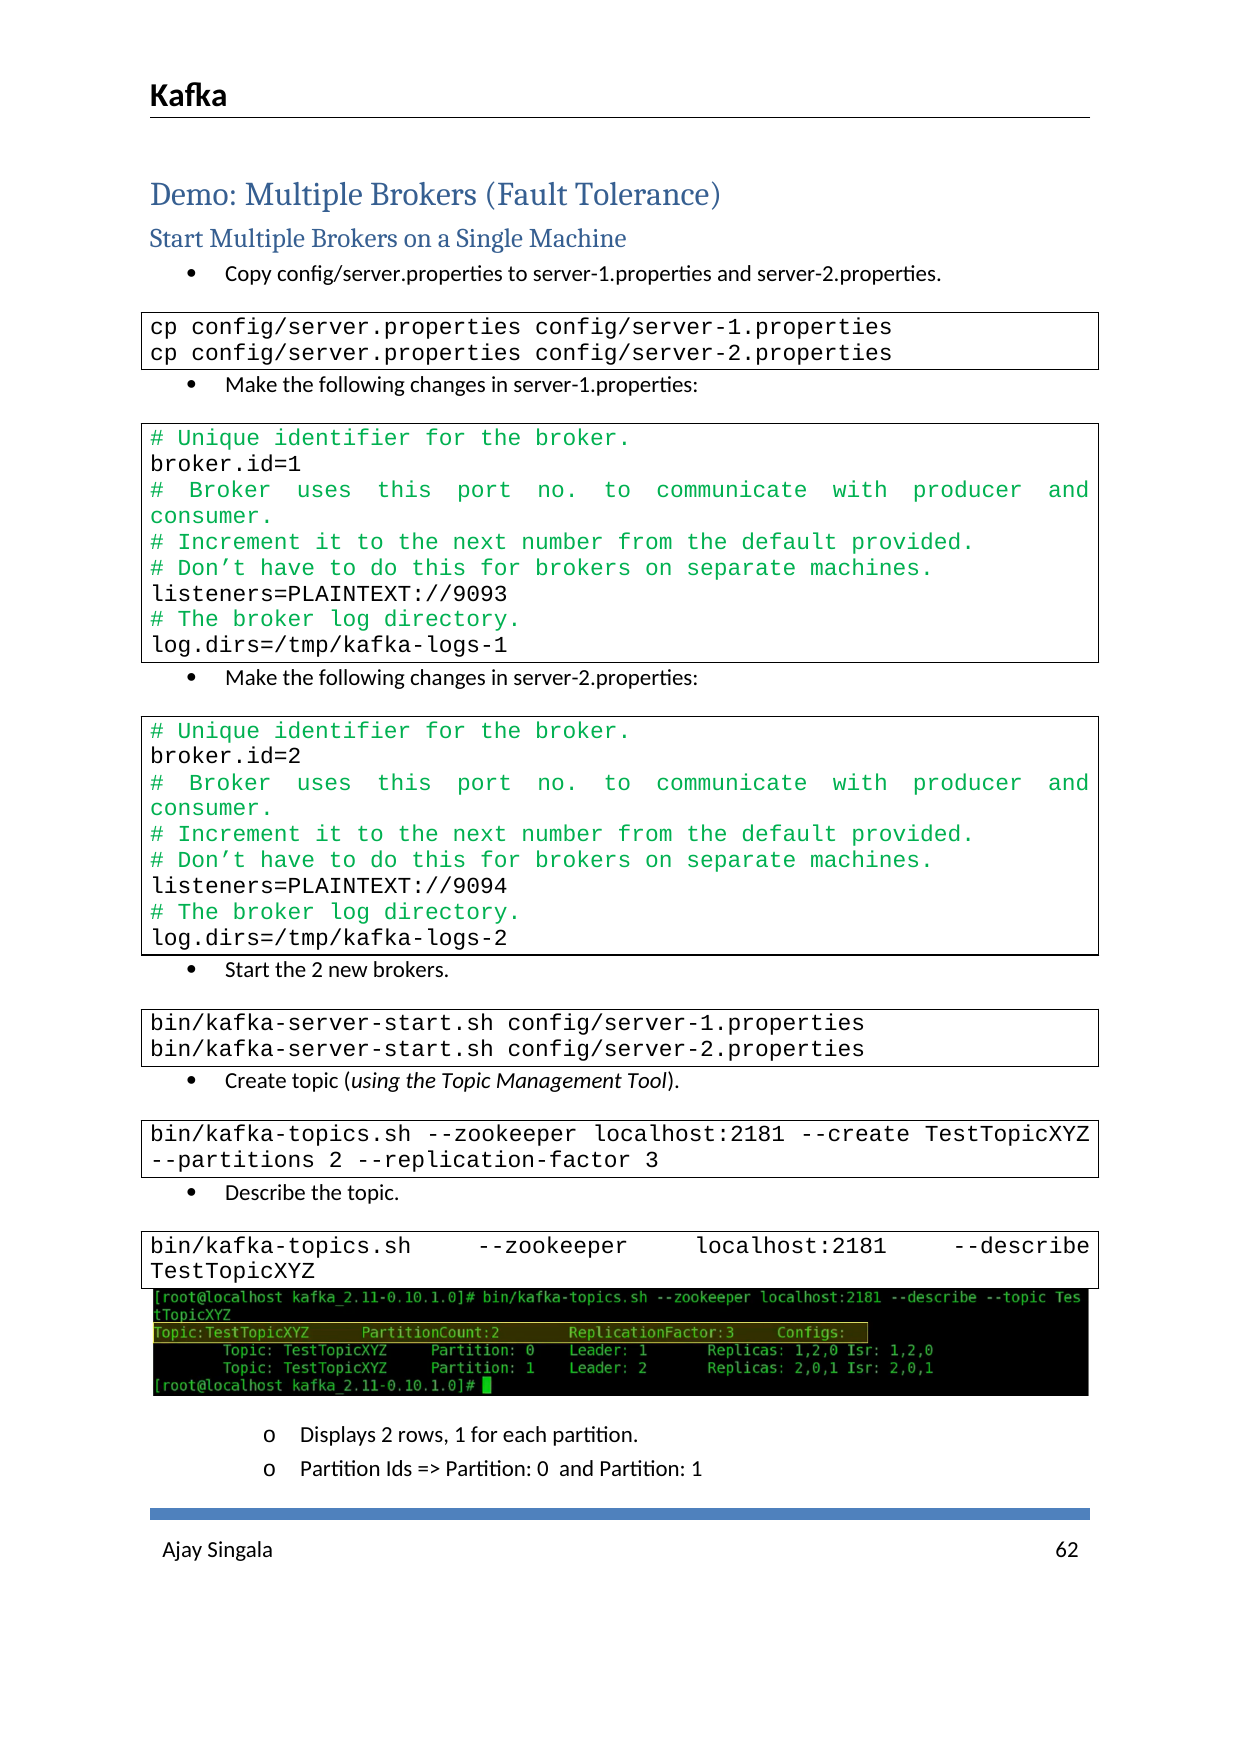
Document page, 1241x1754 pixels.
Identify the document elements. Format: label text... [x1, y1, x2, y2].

text # Unique identifier for the broker. [142, 717, 1098, 745]
text # Unique identifier for the broker. [142, 424, 1098, 452]
text listeners=PLAINTEXT://9094 [150, 874, 1090, 901]
text cp config/server.properties config/server-2.properties [142, 338, 1098, 369]
list Start the 2 new brokers. [187, 956, 1090, 983]
list Copy config/server.properties to server-1.properties and server-2.properties. [187, 259, 1090, 287]
list Make the following changes in server-2.properties: [187, 663, 1090, 691]
text # Don’t have to do this for brokers on separate machines. [150, 849, 1090, 874]
text # The broker log directory. [150, 608, 1090, 631]
list Displays 2 rows, 1 for each partition. [262, 1420, 1090, 1449]
text # Don’t have to do this for brokers on separate machines. [150, 556, 1090, 582]
text bin/kafka-topics.sh --zookeeper localhost:2181 --create TestTopicXYZ --partitions 2 --replication-factor 3 [142, 1121, 1098, 1177]
text log.dirs=/tmp/kafka-logs-1 [142, 631, 1098, 662]
text log.dirs=/tmp/kafka-logs-2 [142, 923, 1098, 954]
text bin/kafka-server-start.sh config/server-1.properties [142, 1010, 1098, 1034]
subtitle Start Multiple Brokers on a Single Machine [150, 223, 1090, 254]
list Partition Ids => Partition: 0 and Partition: 1 [262, 1454, 1090, 1483]
text # Broker uses this port no. to communicate with producer and consumer. [150, 478, 1090, 530]
text # Increment it to the next number from the default provided. [150, 530, 1090, 556]
list Make the following changes in server-1.properties: [187, 370, 1090, 398]
text # Increment it to the next number from the default provided. [150, 823, 1090, 849]
list Describe the topic. [187, 1178, 1090, 1206]
text # The broker log directory. [150, 901, 1090, 923]
text broker.id=1 [150, 452, 1090, 478]
picture [150, 1289, 1089, 1396]
text listeners=PLAINTEXT://9093 [150, 582, 1090, 608]
subtitle Demo: Multiple Brokers (Fault Tolerance) [150, 175, 1090, 213]
list Create topic (using the Topic Management Tool). [187, 1067, 1090, 1095]
text bin/kafka-server-start.sh config/server-2.properties [142, 1034, 1098, 1066]
text cp config/server.properties config/server-1.properties [142, 313, 1098, 338]
text bin/kafka-topics.sh --zookeeper localhost:2181 --describe TestTopicXYZ [142, 1232, 1098, 1288]
text # Broker uses this port no. to communicate with producer and consumer. [150, 771, 1090, 823]
text broker.id=2 [150, 745, 1090, 771]
